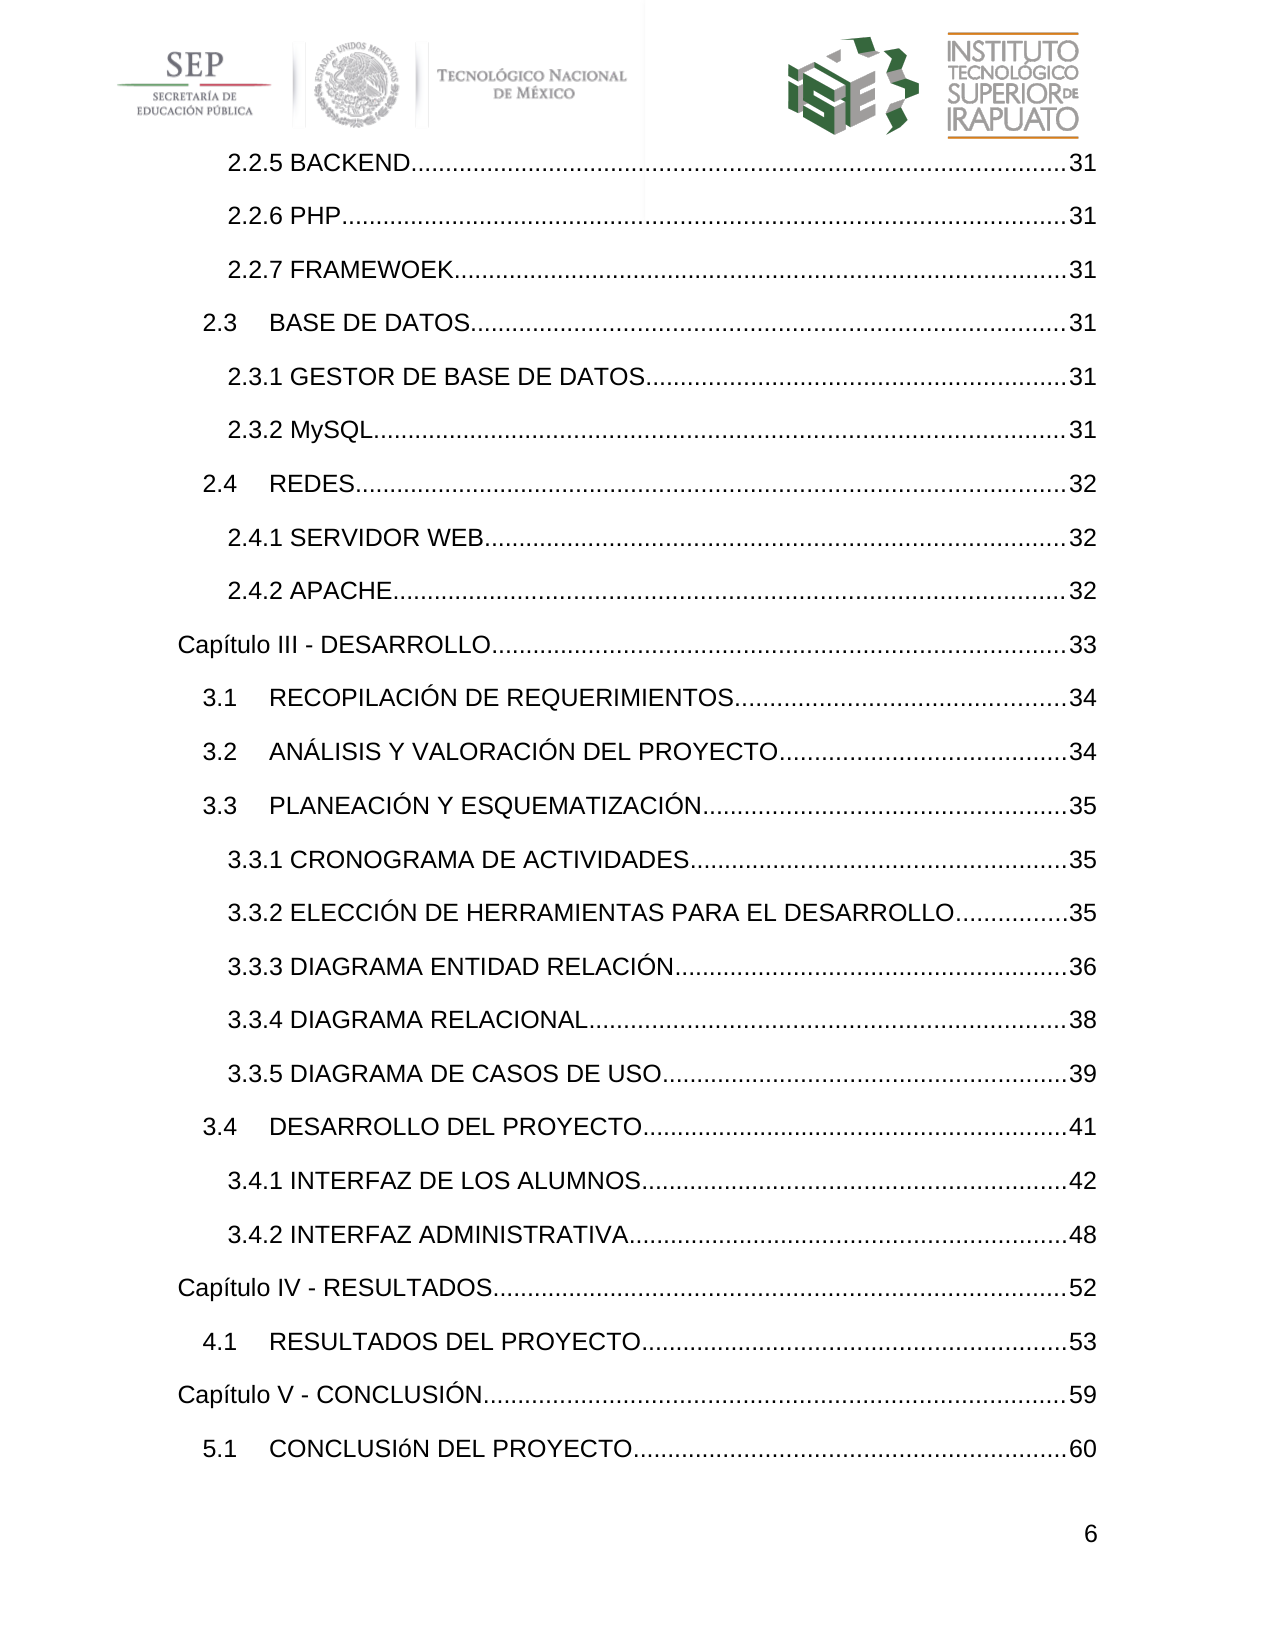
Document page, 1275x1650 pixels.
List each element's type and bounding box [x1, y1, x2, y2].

picture [90, 0, 646, 236]
picture [770, 0, 1214, 236]
